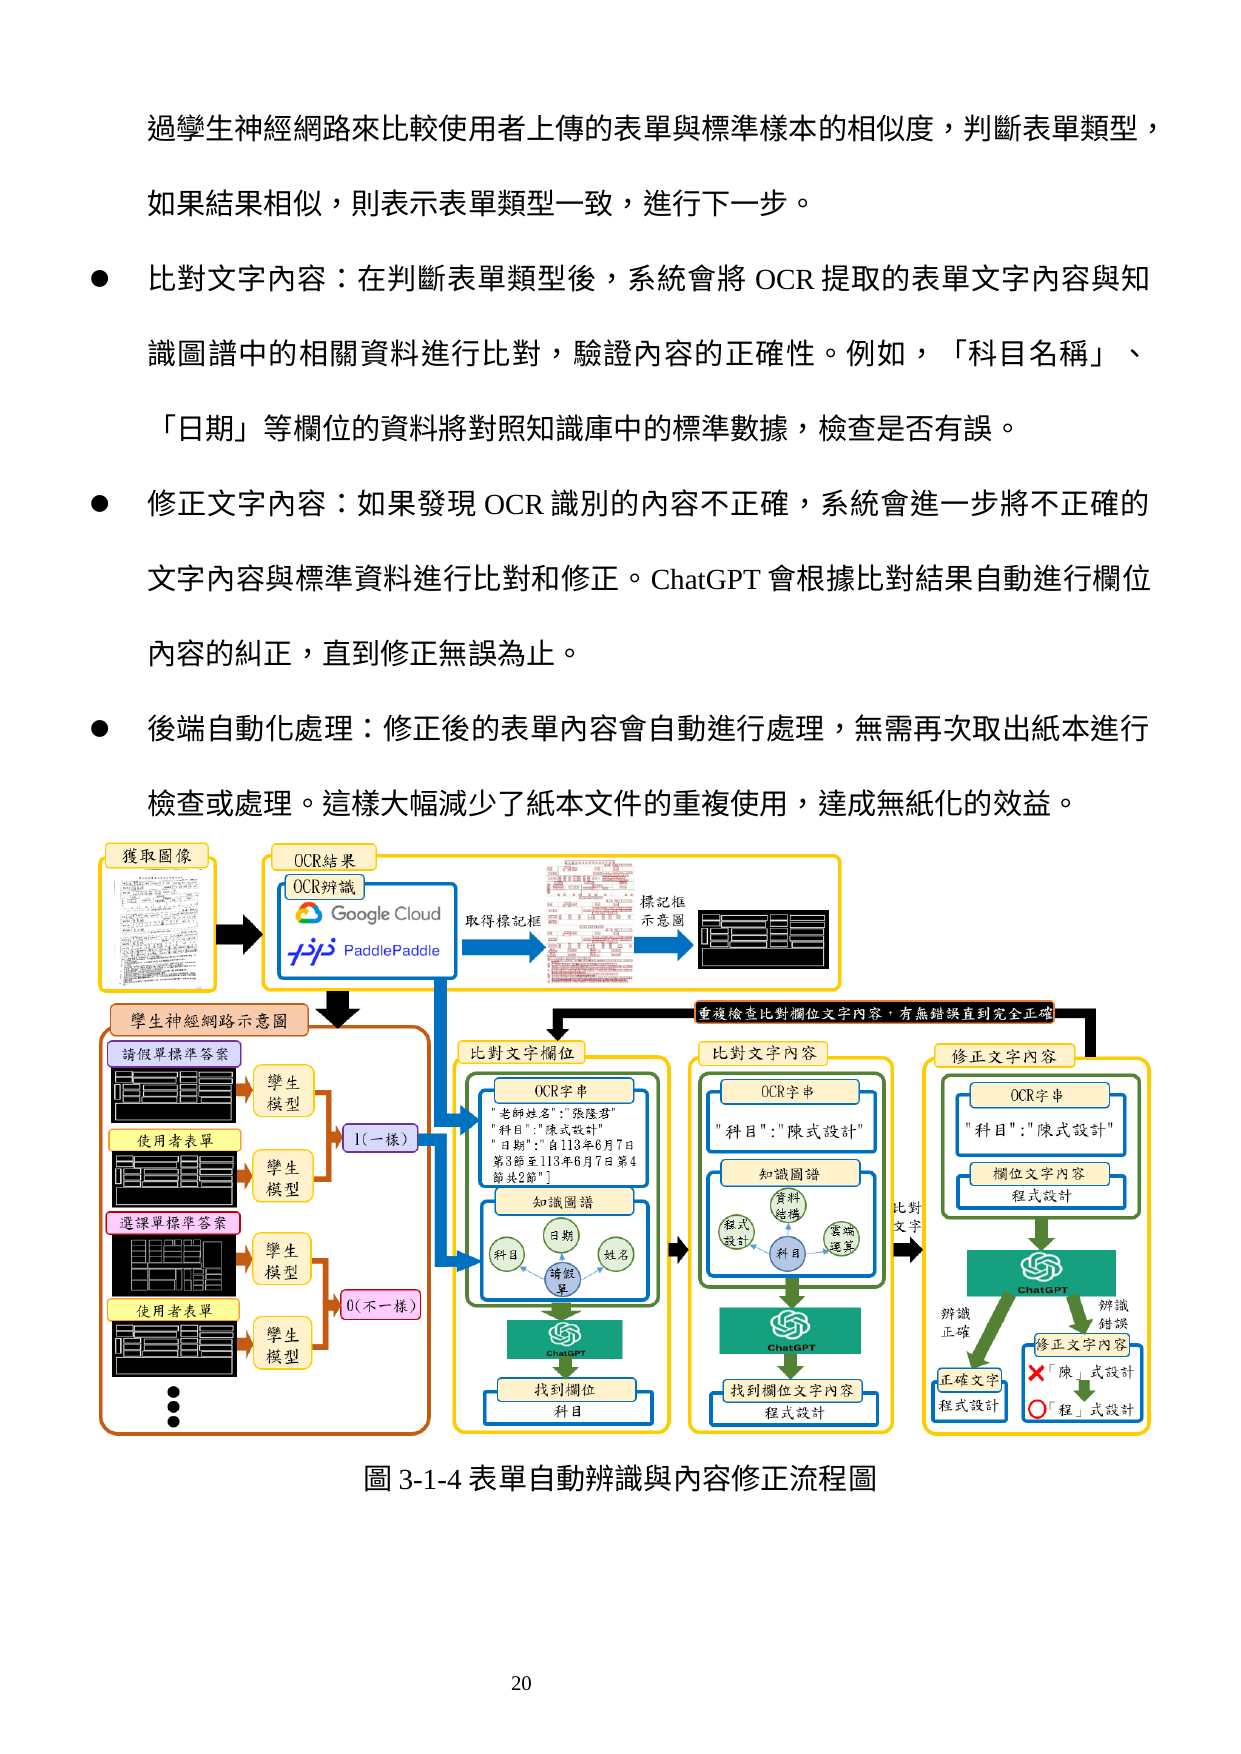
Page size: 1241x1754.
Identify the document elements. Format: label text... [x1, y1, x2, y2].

list 比對文字內容：在判斷表單類型後，系統會將OCR提取的表單文字內容與知識圖譜中的相關資料進行比對，驗證內容的正確性。例如，「科目名稱」、「日期」等欄位的資料將對照知識庫中的標準數據，檢查是否有誤。 [89, 239, 1152, 464]
text 圖3-1-4 表單自動辨識與內容修正流程圖 [89, 1439, 1152, 1514]
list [89, 89, 1152, 164]
list 後端自動化處理：修正後的表單內容會自動進行處理，無需再次取出紙本進行檢查或處理。這樣大幅減少了紙本文件的重複使用，達成無紙化的效益。 [89, 689, 1152, 839]
list 修正文字內容：如果發現OCR識別的內容不正確，系統會進一步將不正確的文字內容與標準資料進行比對和修正。ChatGPT會根據比對結果自動進行欄位內容的糾正，直到修正無誤為止。 [89, 464, 1152, 689]
list 如果結果相似，則表示表單類型一致，進行下一步。 [147, 164, 1152, 239]
